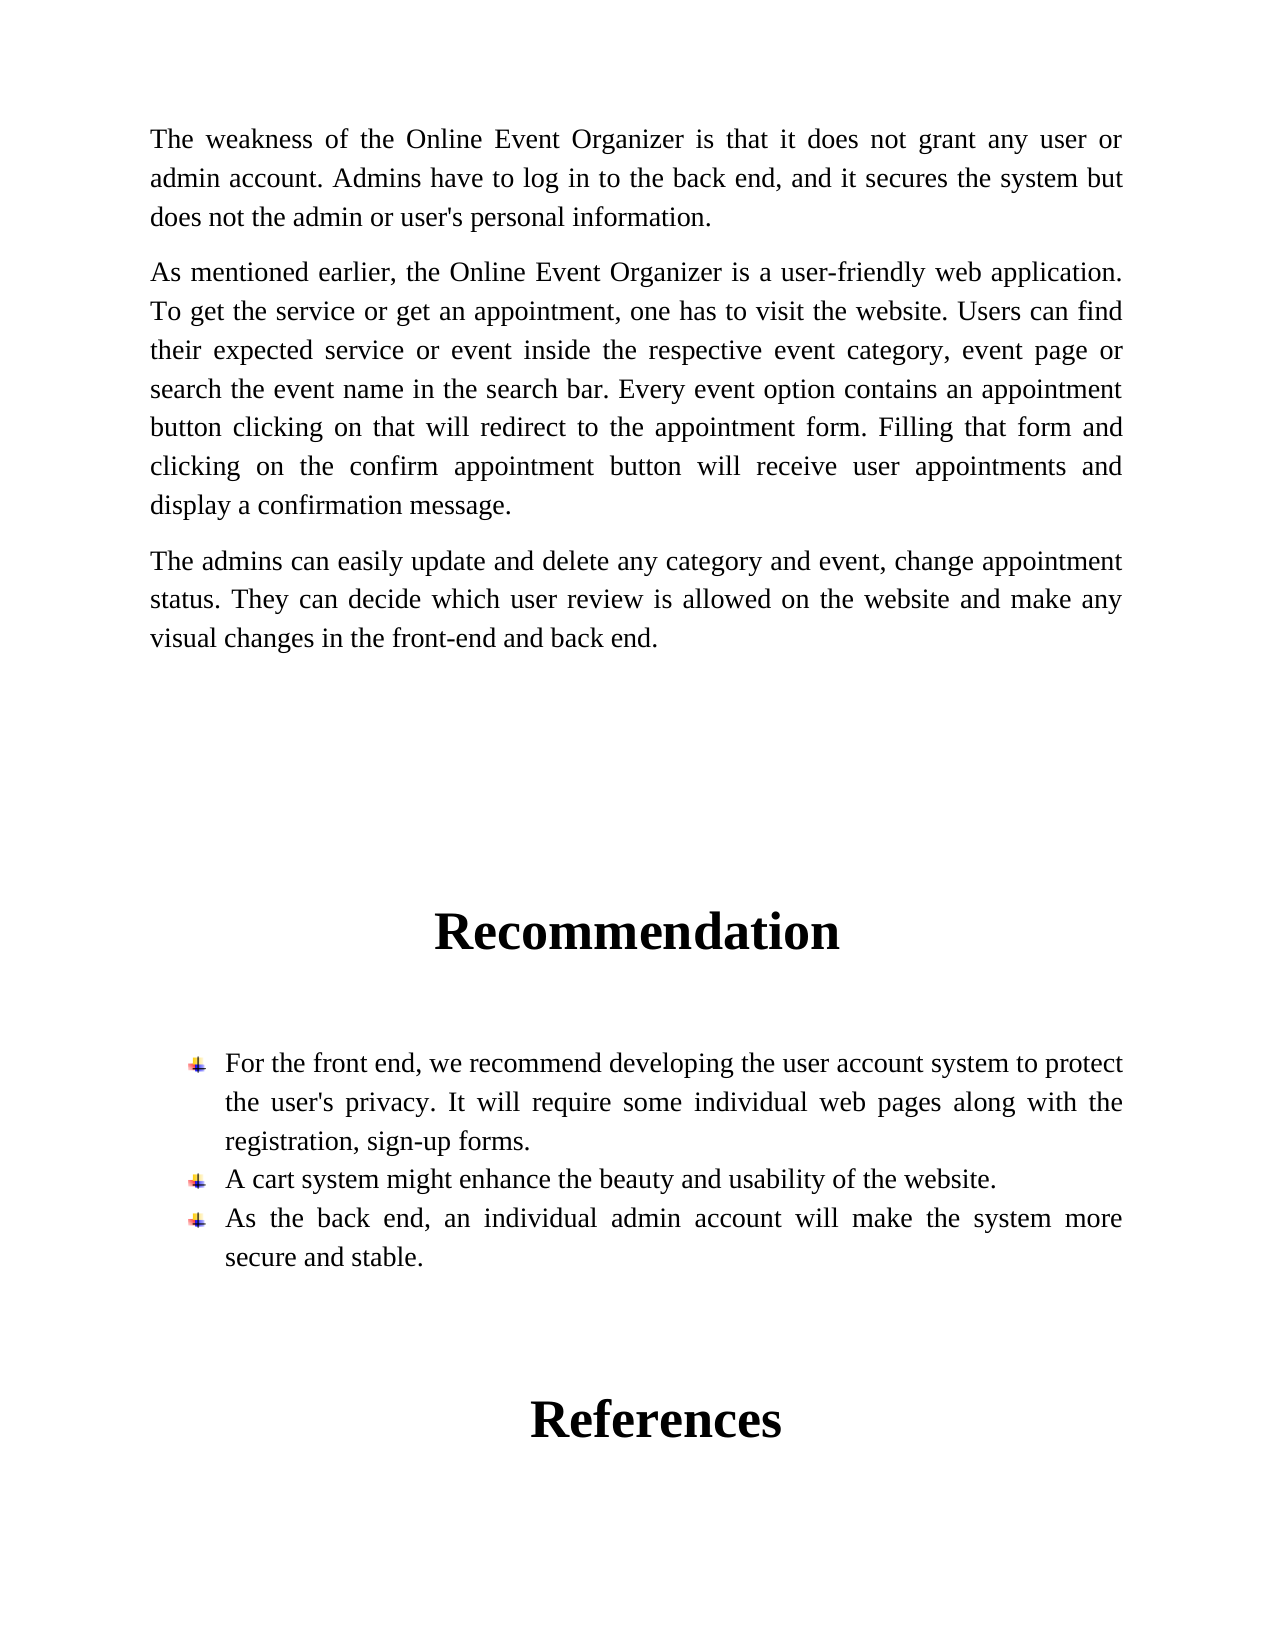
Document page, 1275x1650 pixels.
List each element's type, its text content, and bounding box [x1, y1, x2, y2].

list As the back end, an individual admin account will make the system more secure and stable. [187, 1201, 1125, 1273]
text The weakness of the Online Event Organizer is that it does not grant any user or admin account. Admins have to log in to the back end, and it secures the system but does not the admin or user's personal information. [150, 122, 1125, 232]
picture [188, 1211, 206, 1228]
list For the front end, we recommend developing the user account system to protect the user's privacy. It will require some individual web pages along with the registration, sign-up forms. [187, 1046, 1125, 1156]
text Recommendation [150, 899, 1125, 961]
text As mentioned earlier, the Online Event Organizer is a user-friendly web application. To get the service or get an appointment, one has to visit the website. Users can find their expected service or event inside the respective event category, event page or search the event name in the search bar. Every event option contains an appointment button clicking on that will redirect to the appointment form. Filling that form and clicking on the confirm appointment button will receive user appointments and display a confirmation message. [150, 255, 1125, 521]
picture [188, 1055, 206, 1073]
text The admins can easily update and delete any category and event, change appointment status. They can decide which user review is allowed on the website and make any visual changes in the front-end and back end. [150, 544, 1125, 654]
picture [188, 1172, 206, 1189]
list A cart system might enhance the beauty and usability of the website. [187, 1162, 1125, 1195]
text References [187, 1387, 1125, 1449]
